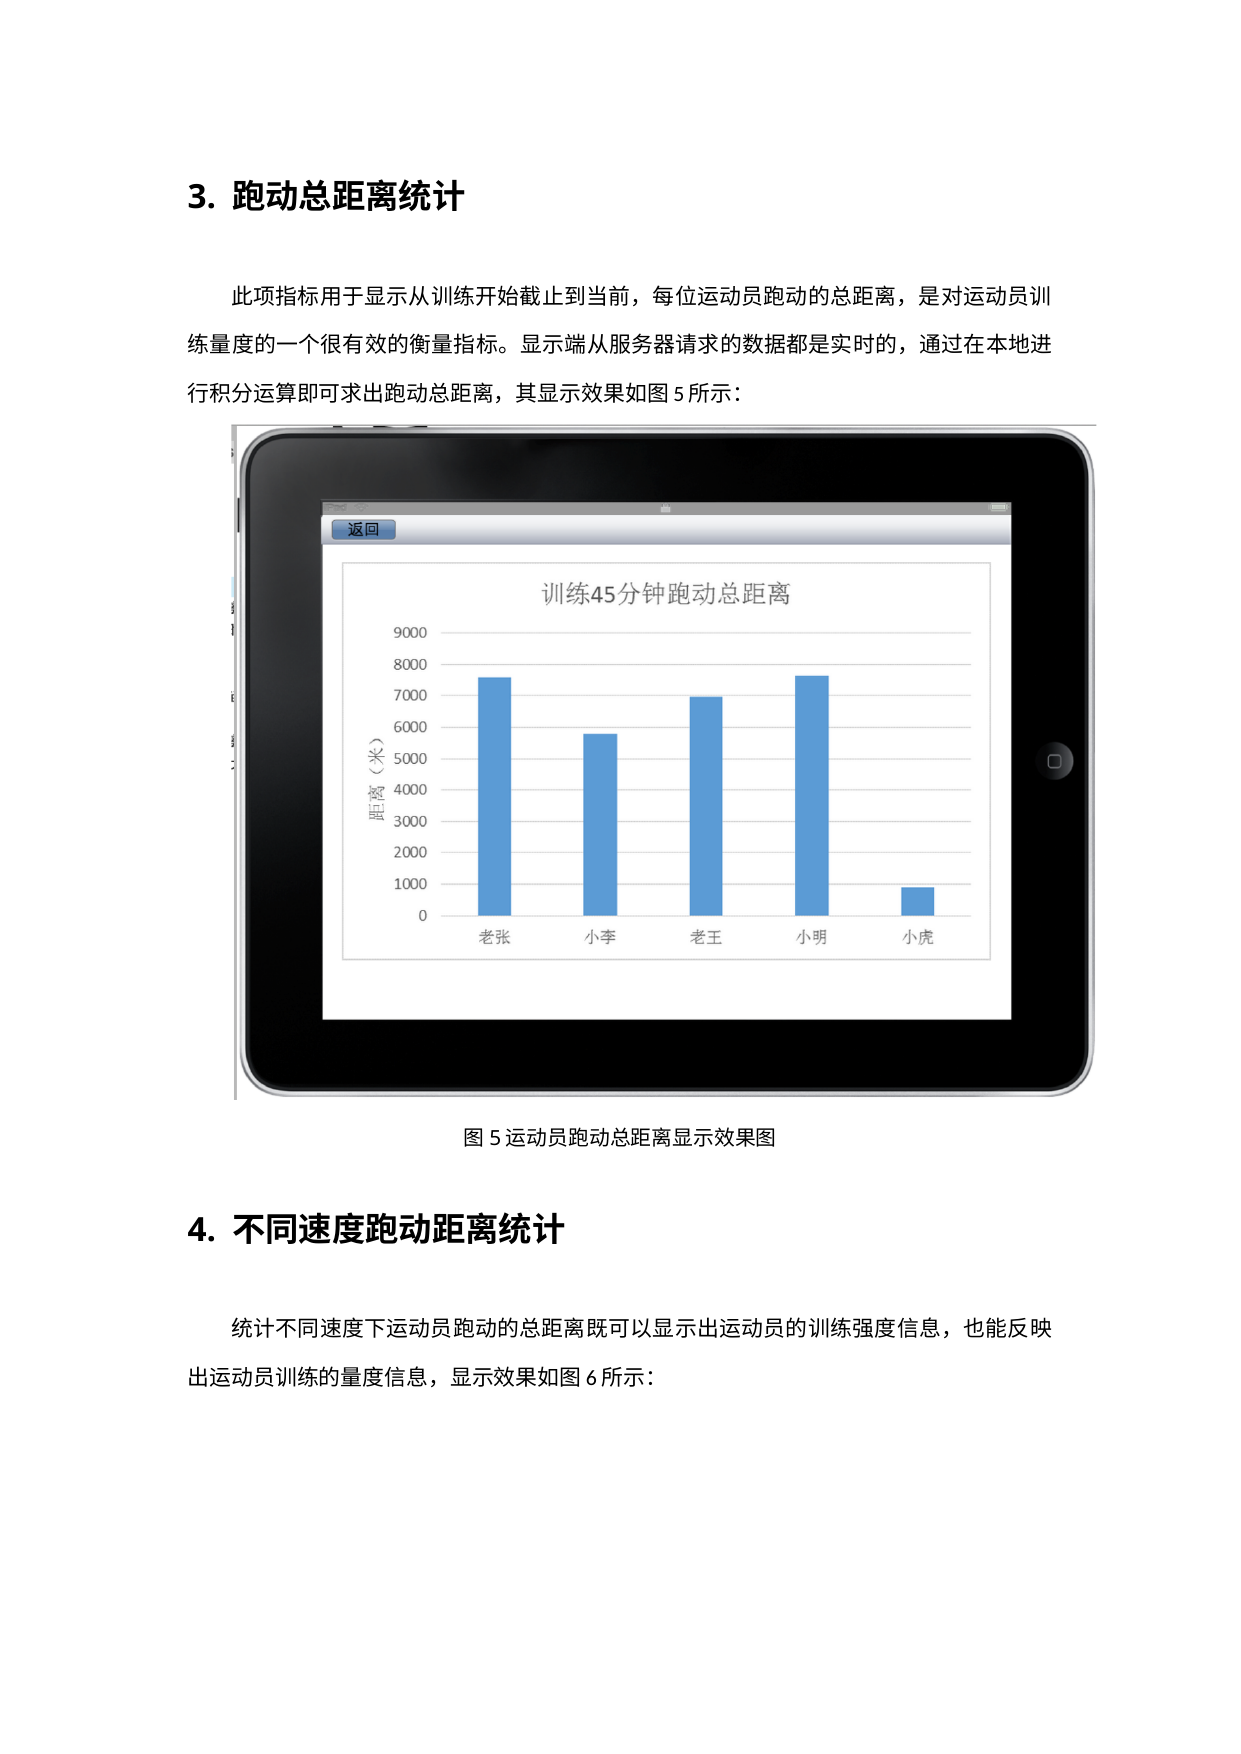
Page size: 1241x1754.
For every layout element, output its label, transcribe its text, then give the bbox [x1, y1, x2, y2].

text 此项指标用于显示从训练开始截止到当前，每位运动员跑动的总距离，是对运动员训练量度的一个很有效的衡量指标。显示端从服务器请求的数据都是实时的，通过在本地进行积分运算即可求出跑动总距离，其显示效果如图5所示： [187, 278, 1053, 408]
text 统计不同速度下运动员跑动的总距离既可以显示出运动员的训练强度信息，也能反映出运动员训练的量度信息，显示效果如图6所示： [187, 1311, 1053, 1392]
text 图 5 运动员跑动总距离显示效果图 [187, 1120, 1053, 1152]
subtitle 不同速度跑动距离统计 [187, 1194, 1053, 1259]
subtitle 跑动总距离统计 [187, 162, 1053, 227]
picture [231, 424, 1097, 1100]
